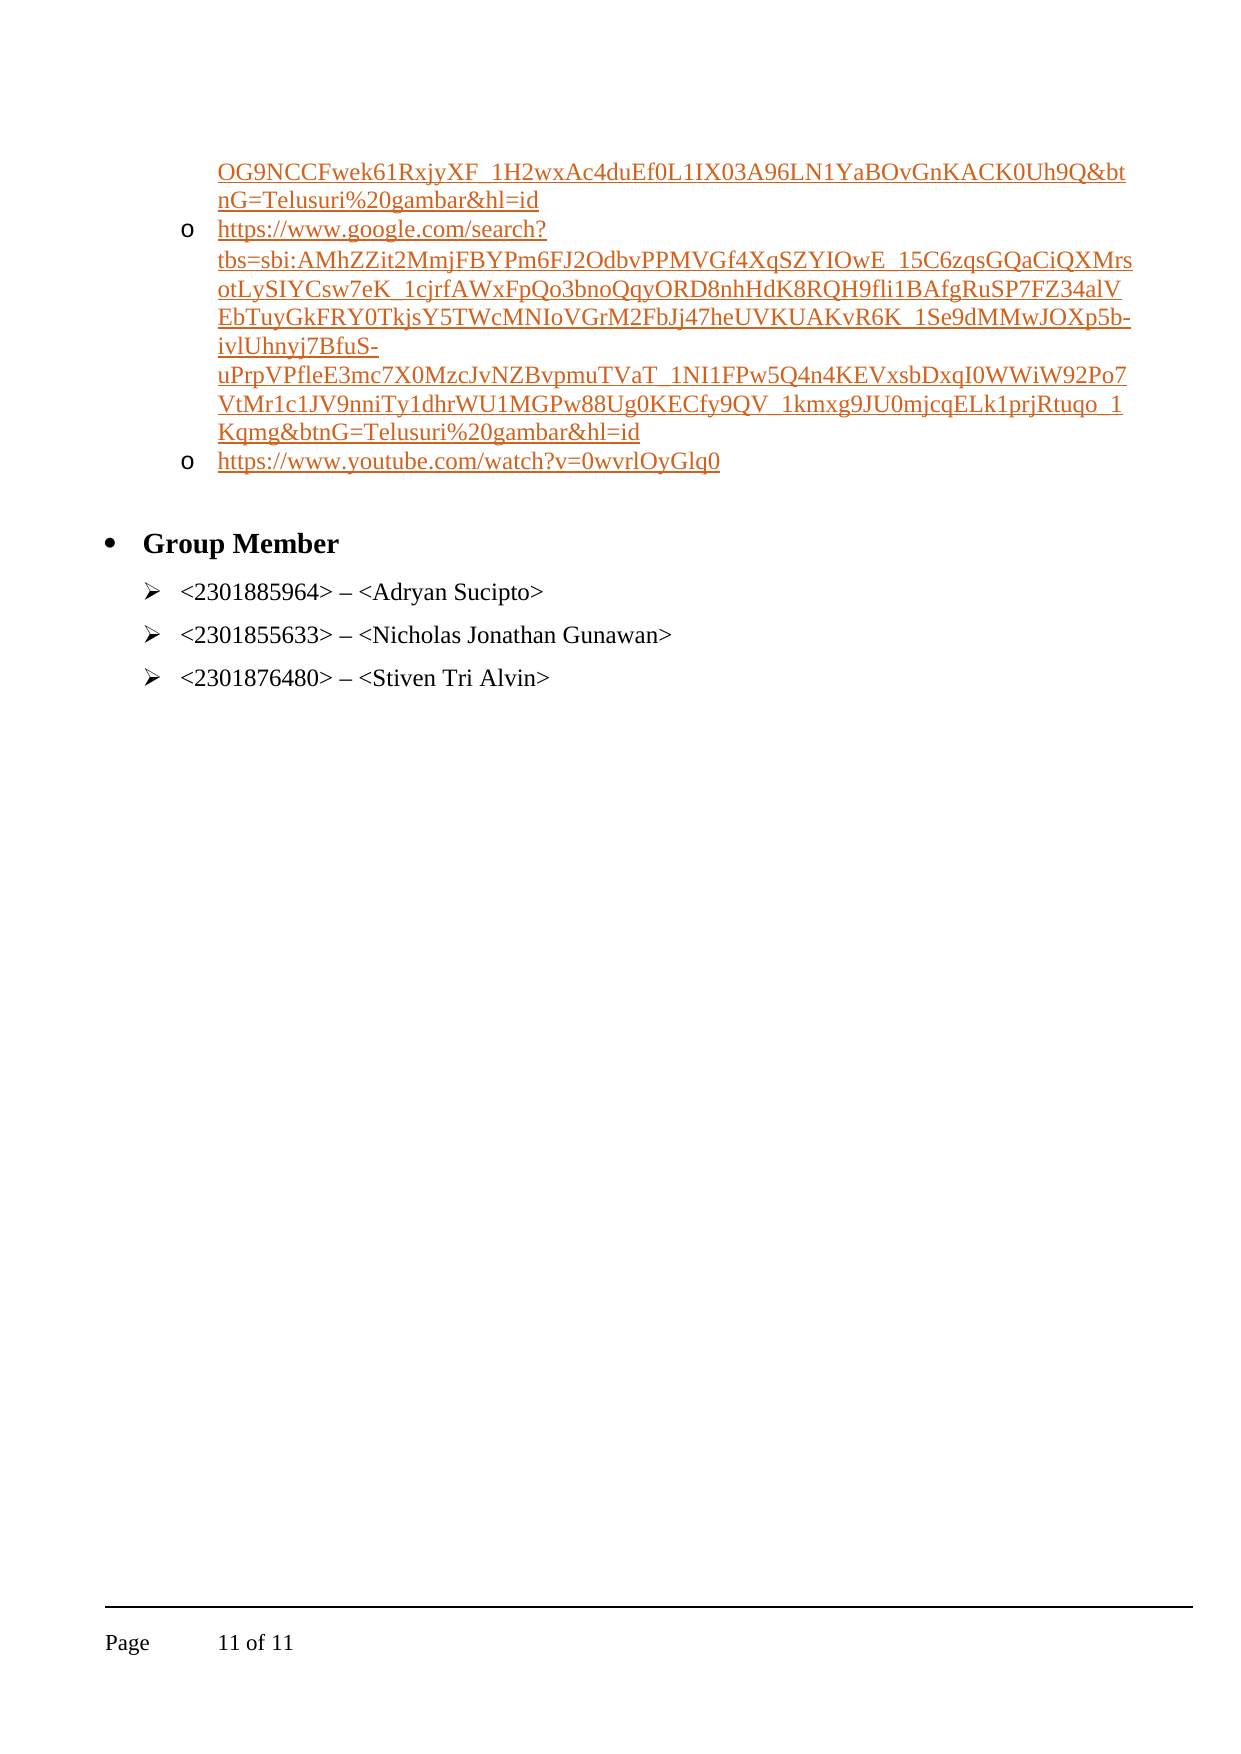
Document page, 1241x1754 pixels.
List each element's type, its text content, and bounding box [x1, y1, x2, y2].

list <2301855633> – <Nicholas Jonathan Gunawan> [142, 620, 1135, 649]
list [180, 157, 1135, 214]
list <2301876480> – <Stiven Tri Alvin> [142, 663, 1135, 692]
list https://www.google.com/search?tbs=sbi:AMhZZit2MmjFBYPm6FJ2OdbvPPMVGf4XqSZYIOwE_15C6zqsGQaCiQXMrsotLySIYCsw7eK_1cjrfAWxFpQo3bnoQqyORD8nhHdK8RQH9fli1BAfgRuSP7FZ34alVEbTuyGkFRY0TkjsY5TWcMNIoVGrM2FbJj47heUVKUAKvR6K_1Se9dMMwJOXp5b-ivlUhnyj7BfuS-uPrpVPfleE3mc7X0MzcJvNZBvpmuTVaT_1NI1FPw5Q4n4KEVxsbDxqI0WWiW92Po7VtMr1c1JV9nniTy1dhrWU1MGPw88Ug0KECfy9QV_1kmxg9JU0mjcqELk1prjRtuqo_1Kqmg&btnG=Telusuri%20gambar&hl=id [180, 214, 1135, 446]
list https://www.youtube.com/watch?v=0wvrlOyGlq0 [180, 446, 1135, 477]
list <2301885964> – <Adryan Sucipto> [142, 577, 1135, 606]
list Group Member [105, 527, 1135, 560]
